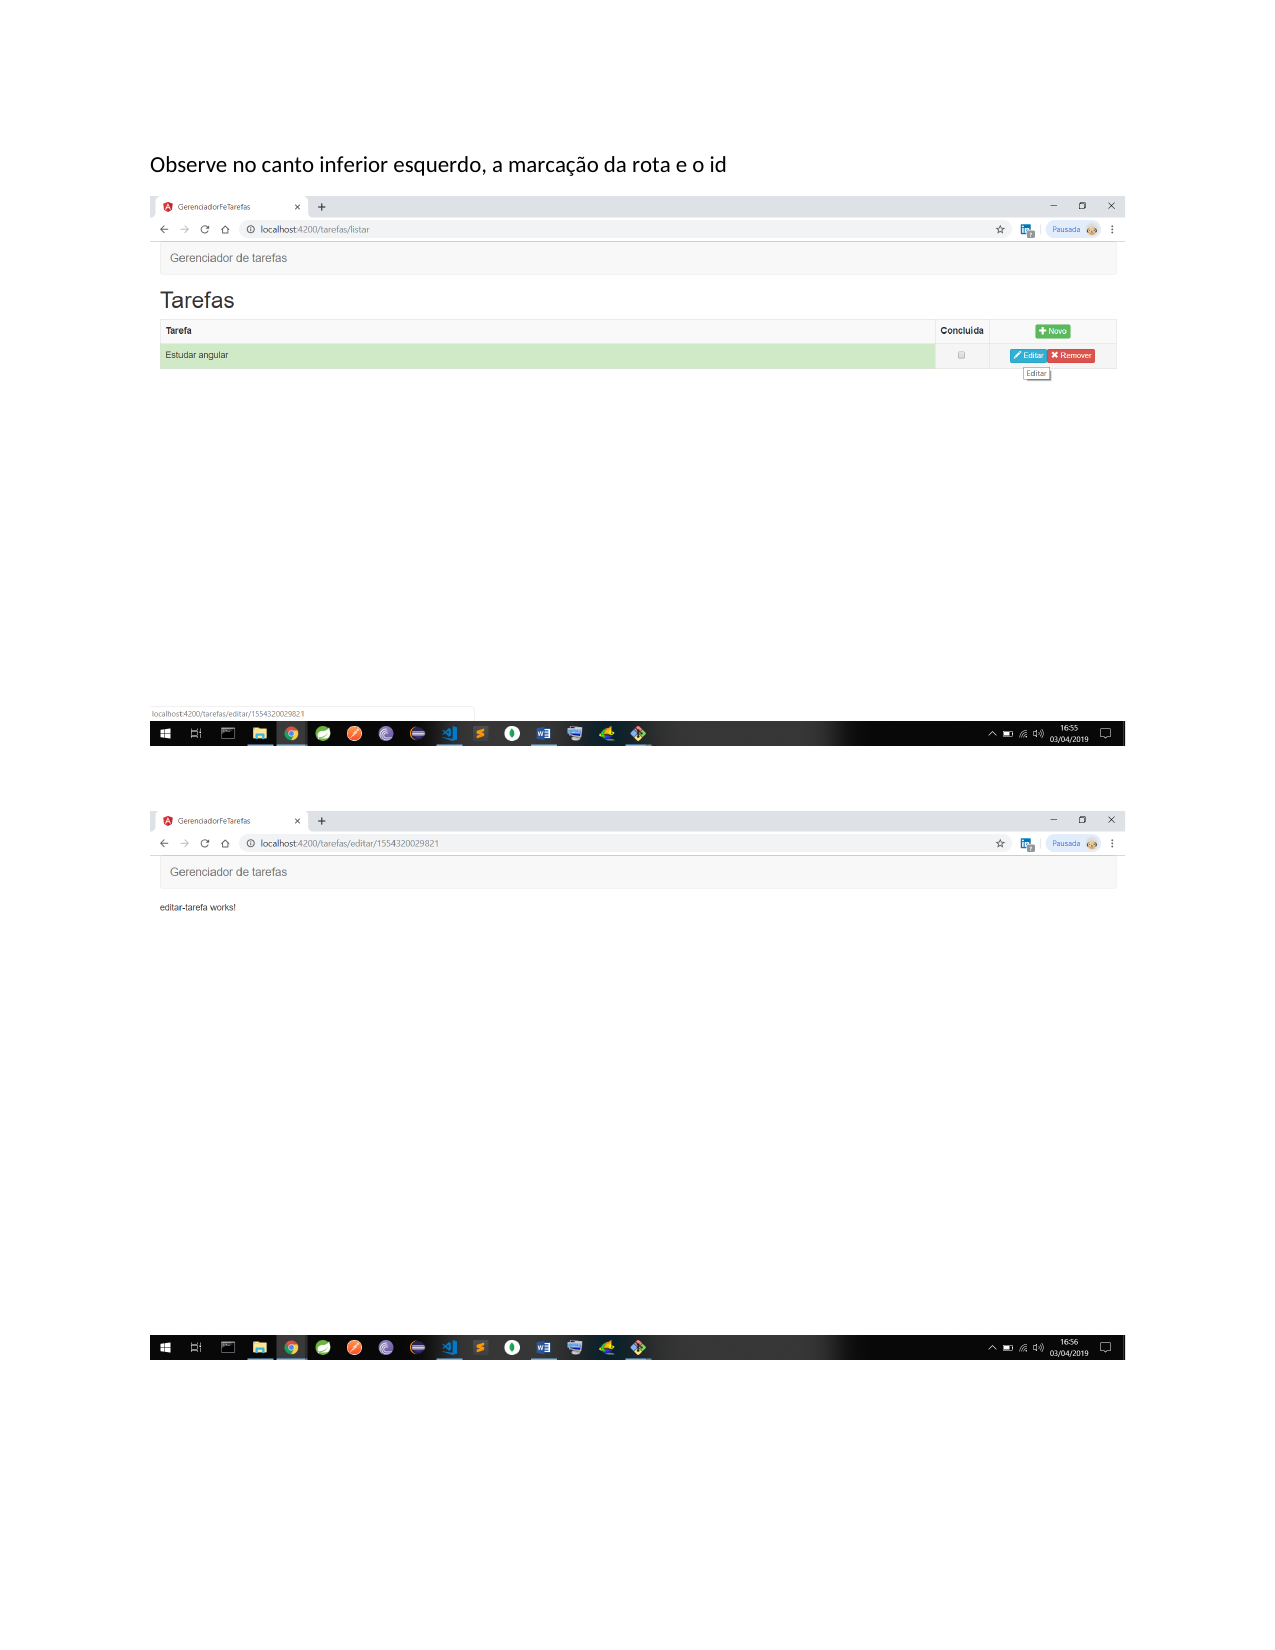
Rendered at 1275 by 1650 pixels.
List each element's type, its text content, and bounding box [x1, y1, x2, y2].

text Observe no canto inferior esquerdo, a marcação da rota e o id [150, 150, 1125, 178]
picture [150, 811, 1125, 1360]
picture [150, 196, 1125, 746]
